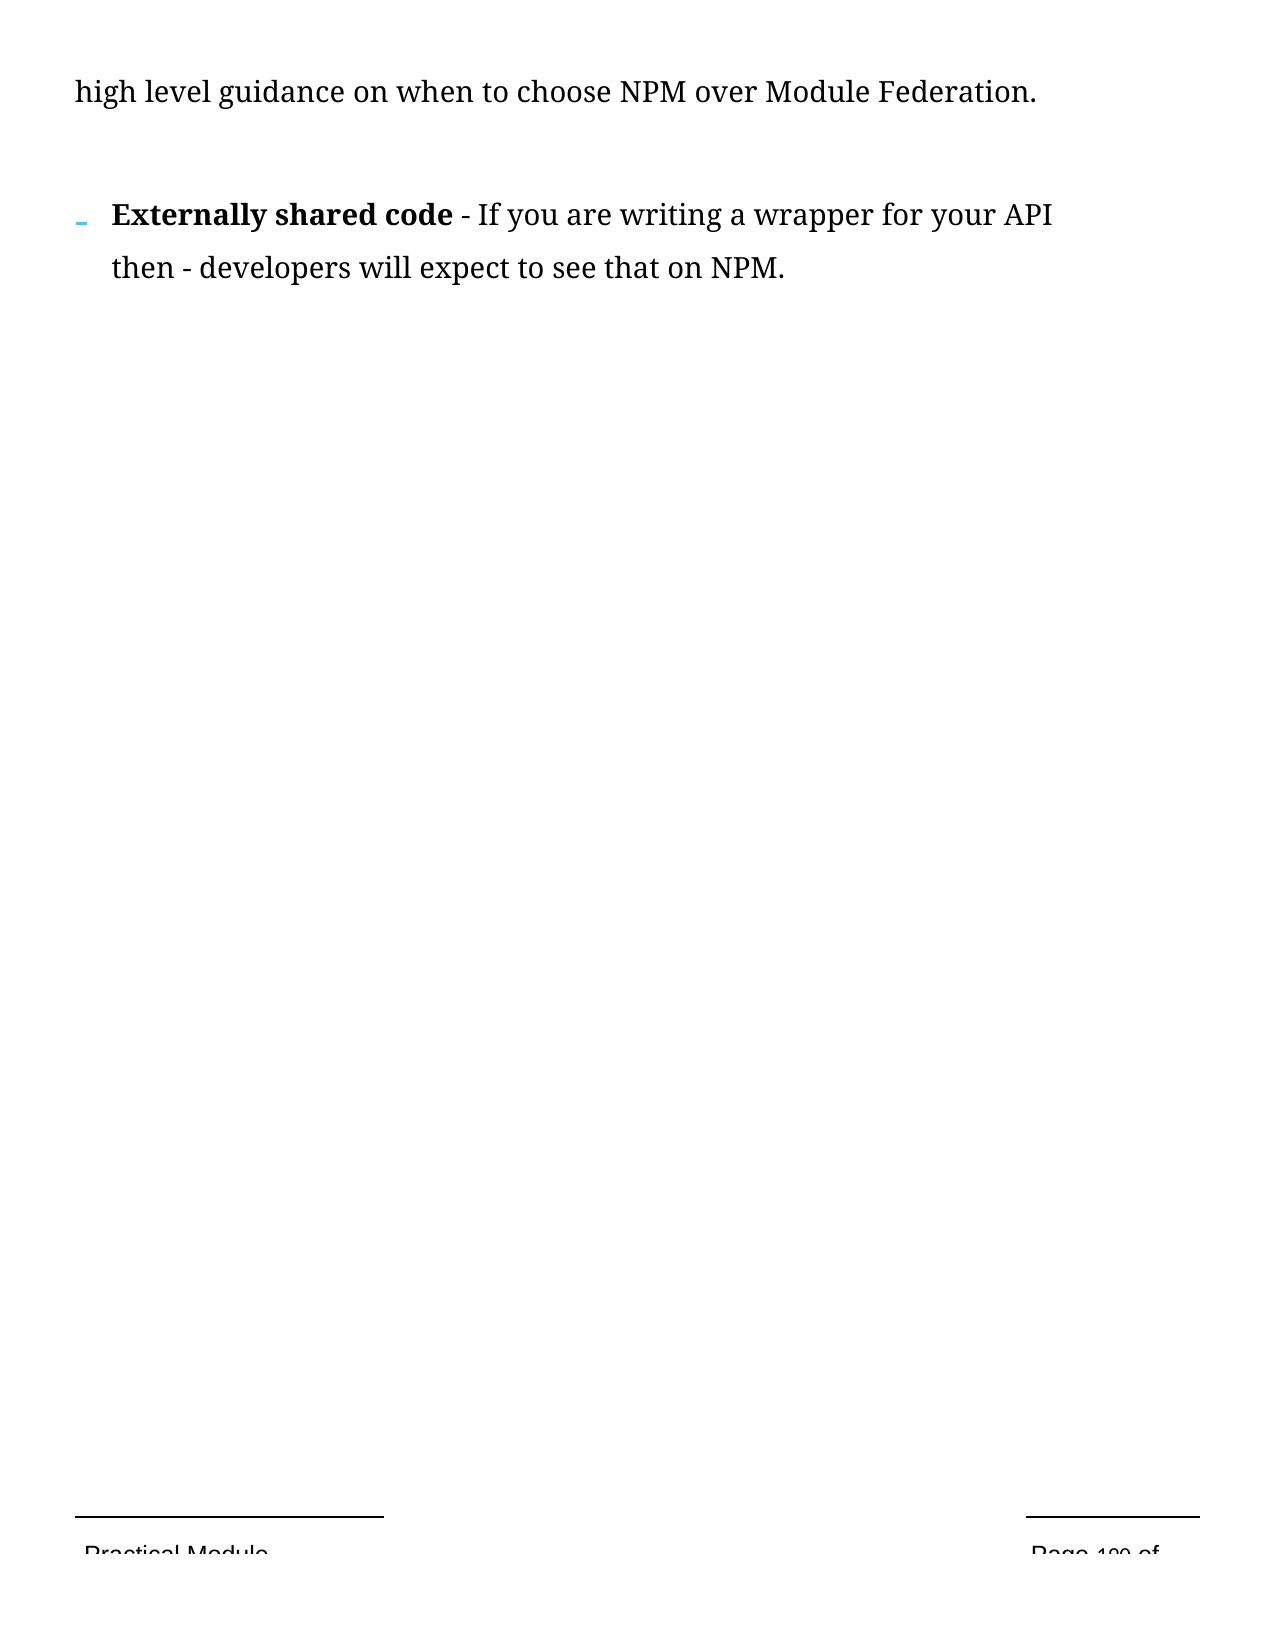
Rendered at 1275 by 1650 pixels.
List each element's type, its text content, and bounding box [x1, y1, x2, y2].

list Externally shared code - If you are writing a wrapper for your API then - developers will expect to see that on NPM. [75, 148, 1088, 287]
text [75, 71, 1192, 111]
